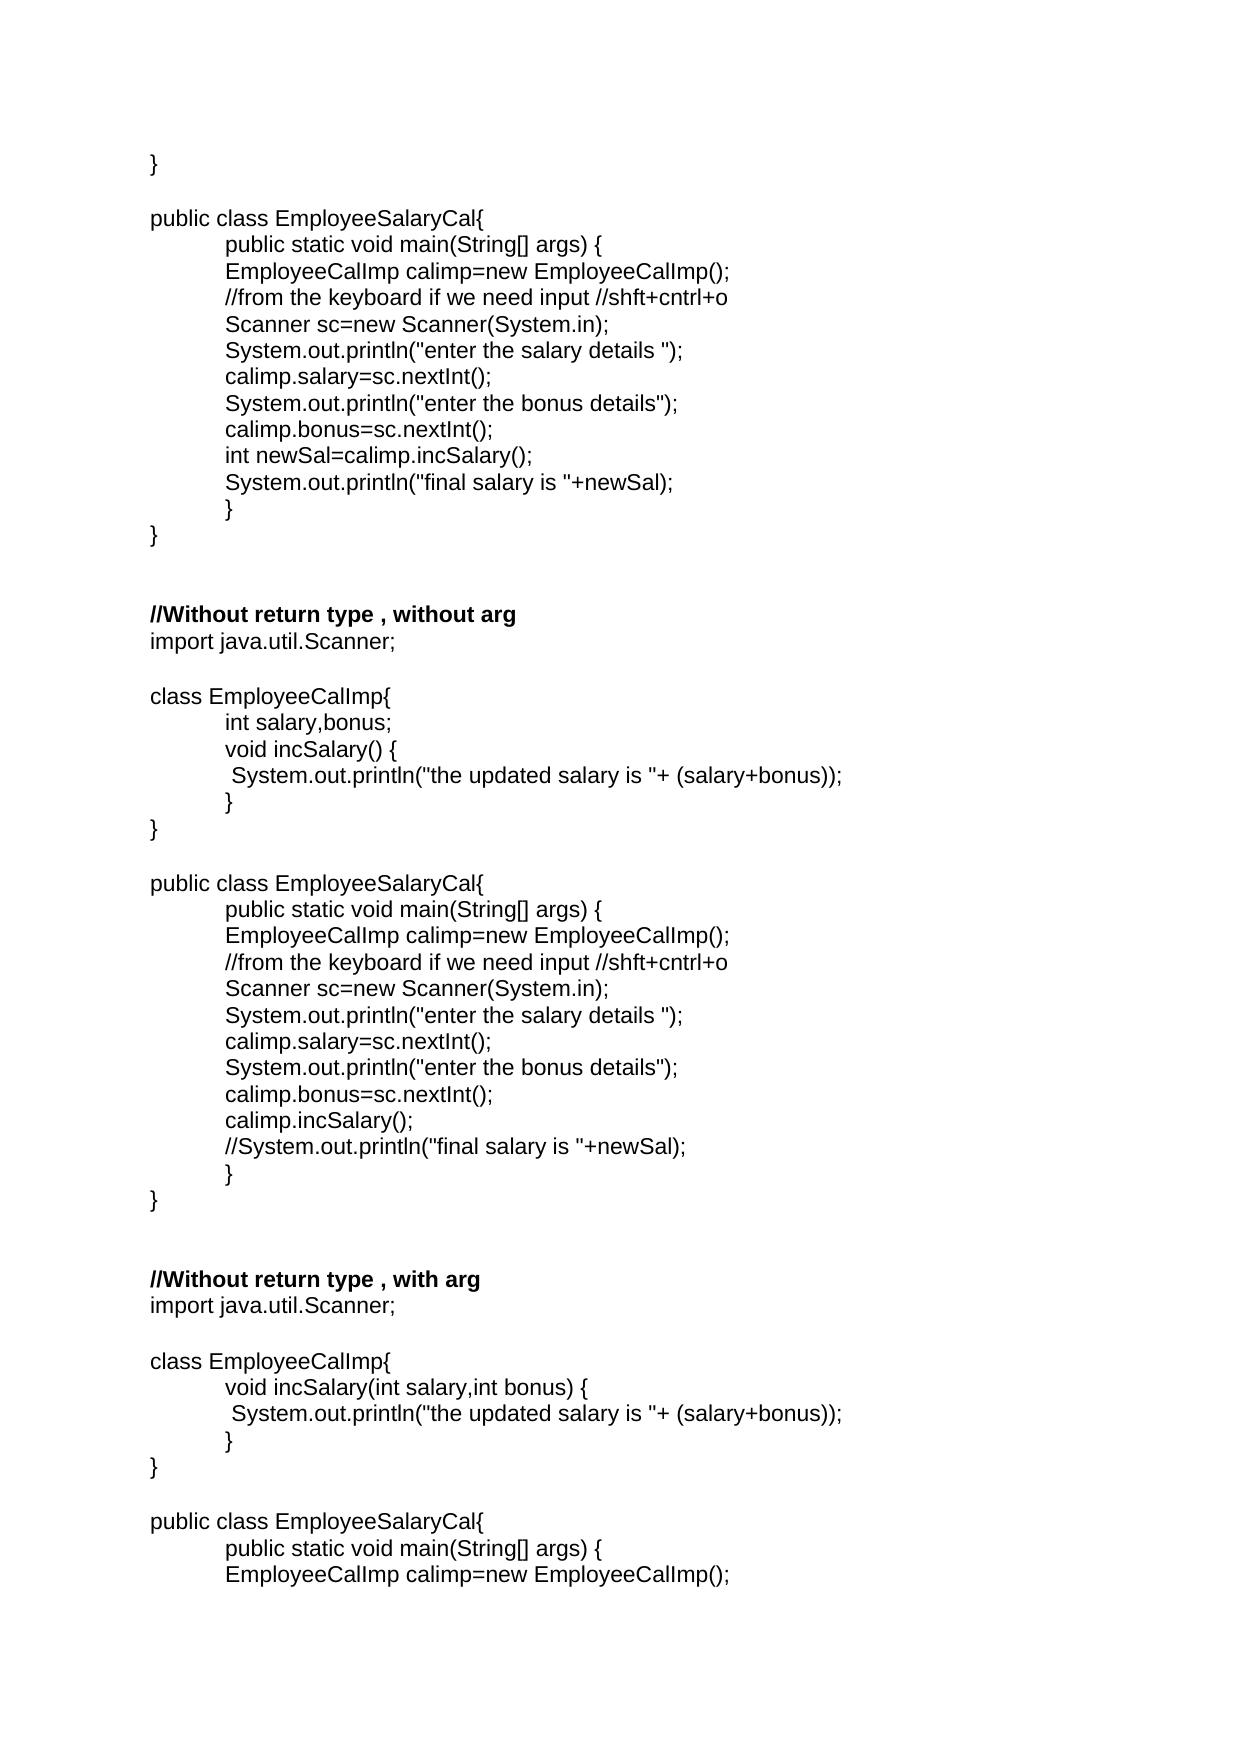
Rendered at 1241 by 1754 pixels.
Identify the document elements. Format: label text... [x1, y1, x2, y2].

text //from the keyboard if we need input //shft+cntrl+o [150, 284, 1090, 311]
text System.out.println("the updated salary is "+ (salary+bonus)); [150, 762, 1090, 788]
text System.out.println("enter the salary details "); [150, 337, 1090, 363]
text } [150, 1453, 1090, 1479]
text class EmployeeCalImp{ [150, 1348, 1090, 1374]
text int salary,bonus; [150, 709, 1090, 736]
text EmployeeCalImp calimp=new EmployeeCalImp(); [150, 1561, 1090, 1587]
text public class EmployeeSalaryCal{ [150, 870, 1090, 896]
text import java.util.Scanner; [150, 1292, 1090, 1319]
text //Without return type , with arg [150, 1266, 1090, 1292]
text calimp.bonus=sc.nextInt(); [150, 416, 1090, 442]
text class EmployeeCalImp{ [150, 683, 1090, 709]
text calimp.salary=sc.nextInt(); [150, 1028, 1090, 1054]
text System.out.println("enter the bonus details"); [150, 389, 1090, 416]
text System.out.println("the updated salary is "+ (salary+bonus)); [150, 1400, 1090, 1427]
text public class EmployeeSalaryCal{ [150, 205, 1090, 231]
text public static void main(String[] args) { [150, 896, 1090, 922]
text public static void main(String[] args) { [150, 231, 1090, 258]
text int newSal=calimp.incSalary(); [150, 442, 1090, 469]
text EmployeeCalImp calimp=new EmployeeCalImp(); [150, 922, 1090, 949]
text Scanner sc=new Scanner(System.in); [150, 311, 1090, 337]
text calimp.salary=sc.nextInt(); [150, 363, 1090, 389]
text } [150, 1186, 1090, 1212]
text //from the keyboard if we need input //shft+cntrl+o [150, 949, 1090, 975]
text } [150, 521, 1090, 548]
text EmployeeCalImp calimp=new EmployeeCalImp(); [150, 258, 1090, 284]
text calimp.bonus=sc.nextInt(); [150, 1081, 1090, 1107]
text System.out.println("enter the salary details "); [150, 1002, 1090, 1028]
text } [150, 150, 1090, 176]
text } [150, 788, 1090, 815]
text import java.util.Scanner; [150, 628, 1090, 654]
text } [150, 815, 1090, 841]
text System.out.println("enter the bonus details"); [150, 1054, 1090, 1081]
text Scanner sc=new Scanner(System.in); [150, 975, 1090, 1002]
text } [150, 495, 1090, 521]
text //Without return type , without arg [150, 601, 1090, 628]
text public static void main(String[] args) { [150, 1534, 1090, 1561]
text } [150, 1427, 1090, 1453]
text void incSalary(int salary,int bonus) { [150, 1374, 1090, 1400]
text System.out.println("final salary is "+newSal); [150, 469, 1090, 495]
text public class EmployeeSalaryCal{ [150, 1508, 1090, 1534]
text void incSalary() { [150, 736, 1090, 762]
text } [150, 1160, 1090, 1186]
text calimp.incSalary(); [150, 1107, 1090, 1133]
text //System.out.println("final salary is "+newSal); [150, 1133, 1090, 1160]
